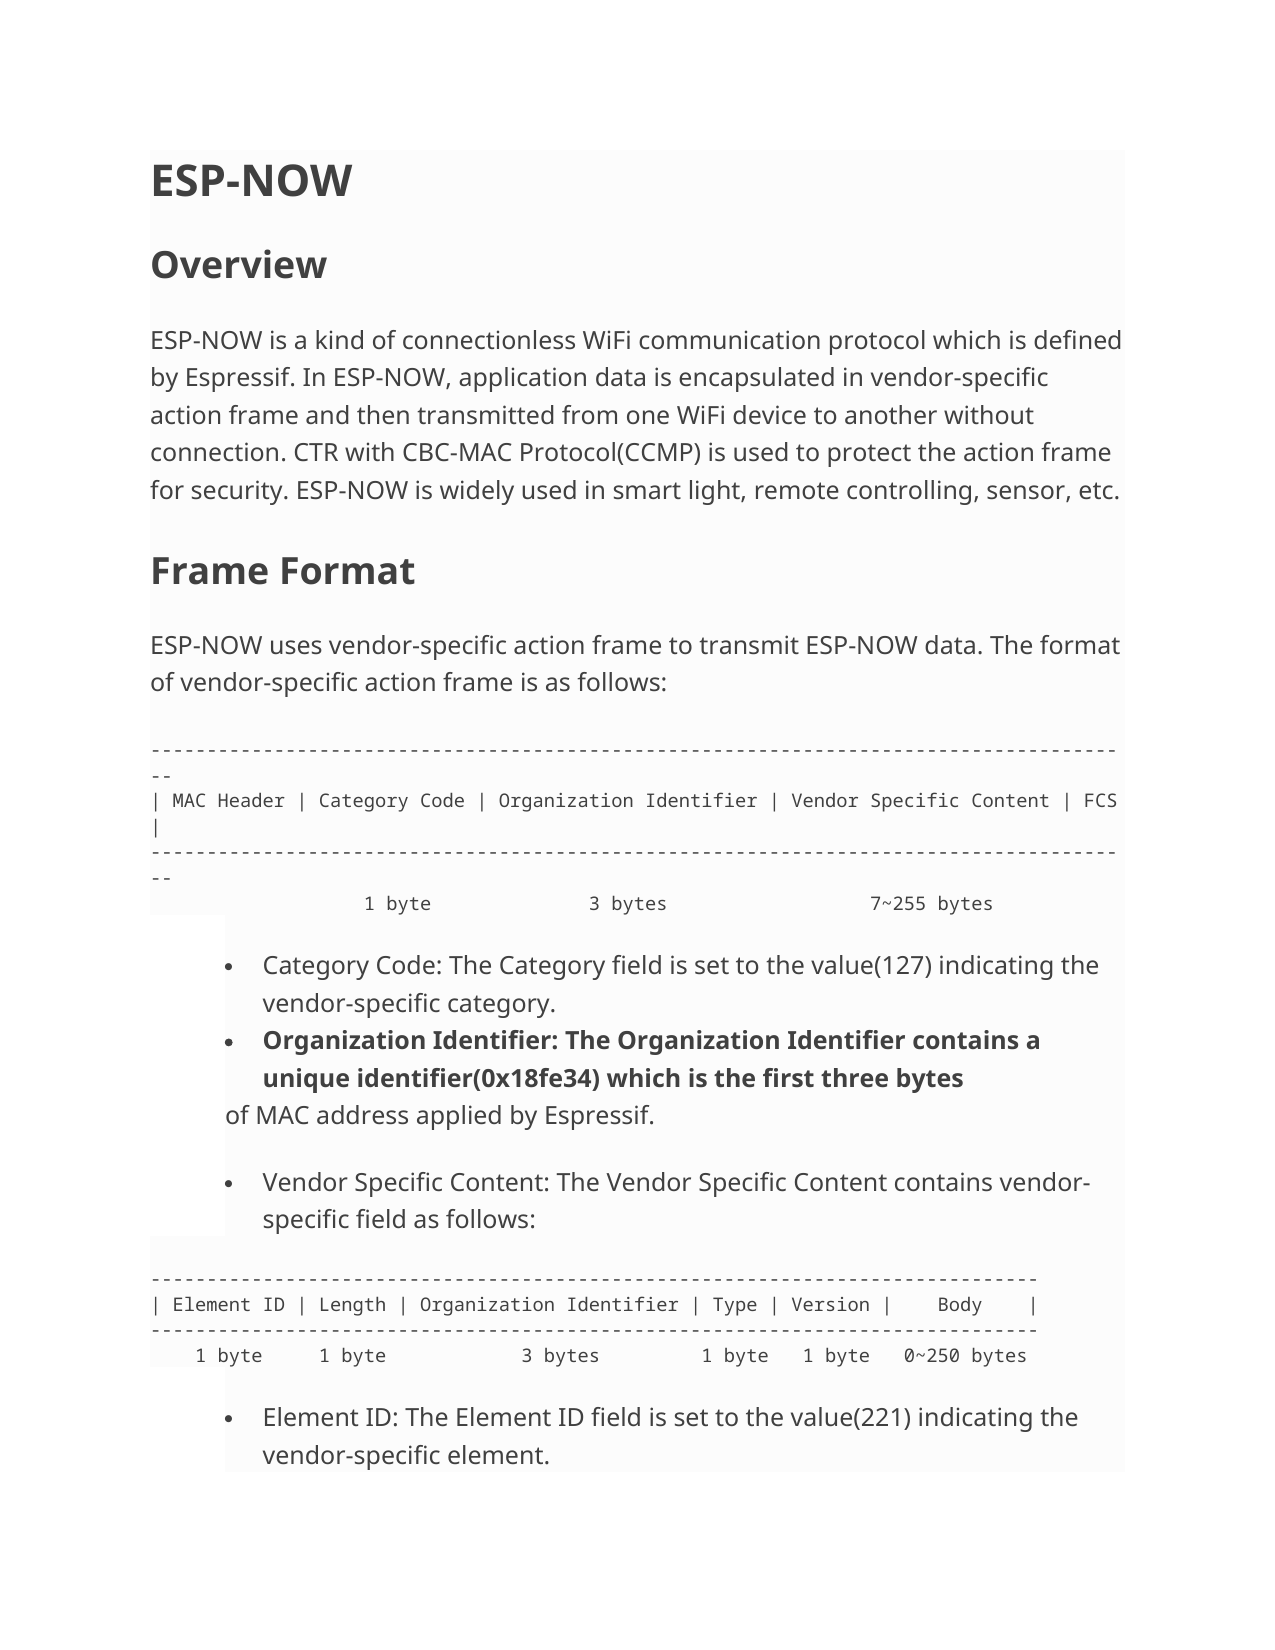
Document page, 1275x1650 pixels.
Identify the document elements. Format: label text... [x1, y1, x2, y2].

list Element ID: The Element ID field is set to the value(221) indicating the vendor-specific element. [225, 1397, 1125, 1472]
text ---------------------------------------------------------------------------------------- [150, 737, 1125, 788]
text ESP-NOW [150, 150, 1125, 209]
text ------------------------------------------------------------------------------- [150, 1265, 1125, 1291]
text ESP-NOW is a kind of connectionless WiFi communication protocol which is defined by Espressif. In ESP-NOW, application data is encapsulated in vendor-specific action frame and then transmitted from one WiFi device to another without connection. CTR with CBC-MAC Protocol(CCMP) is used to protect the action frame for security. ESP-NOW is widely used in smart light, remote controlling, sensor, etc. [150, 319, 1125, 506]
text 1 byte 1 byte 3 bytes 1 byte 1 byte 0~250 bytes [150, 1342, 1125, 1367]
text Overview [150, 239, 1125, 290]
text Frame Format [150, 544, 1125, 595]
text ---------------------------------------------------------------------------------------- [150, 839, 1125, 890]
list Vendor Specific Content: The Vendor Specific Content contains vendor-specific field as follows: [225, 1161, 1125, 1236]
list Category Code: The Category field is set to the value(127) indicating the vendor-specific category. [225, 944, 1125, 1019]
text ESP-NOW uses vendor-specific action frame to transmit ESP-NOW data. The format of vendor-specific action frame is as follows: [150, 624, 1125, 699]
text of MAC address applied by Espressif. [225, 1094, 1125, 1132]
text | Element ID | Length | Organization Identifier | Type | Version | Body | [150, 1291, 1125, 1316]
text ------------------------------------------------------------------------------- [150, 1316, 1125, 1342]
list Organization Identifier: The Organization Identifier contains a unique identifier(0x18fe34) which is the first three bytes [225, 1019, 1125, 1094]
text 1 byte 3 bytes 7~255 bytes [150, 890, 1125, 915]
text | MAC Header | Category Code | Organization Identifier | Vendor Specific Content | FCS | [150, 788, 1125, 839]
